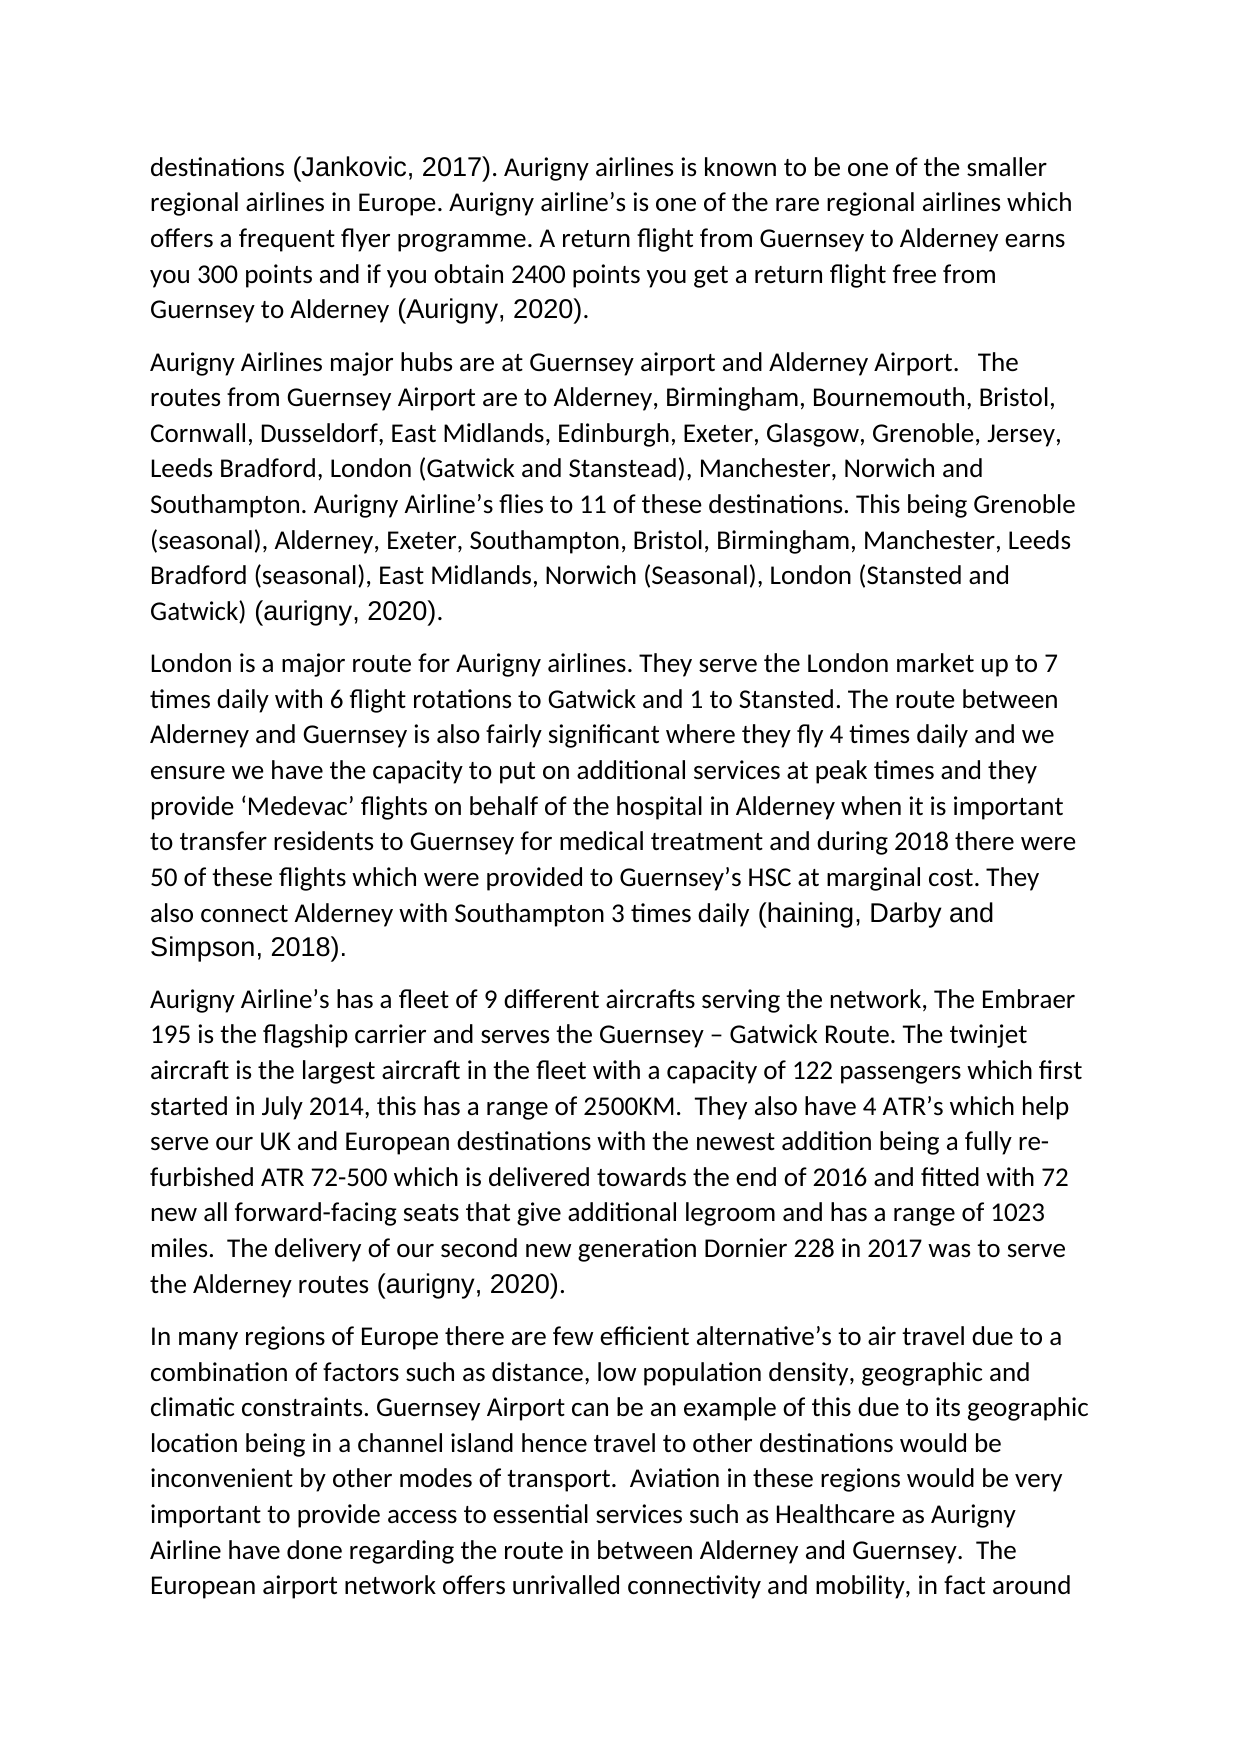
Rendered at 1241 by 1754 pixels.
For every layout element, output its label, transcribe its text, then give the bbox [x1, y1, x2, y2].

text Aurigny Airlines major hubs are at Guernsey airport and Alderney Airport. The routes from Guernsey Airport are to Alderney, Birmingham, Bournemouth, Bristol, Cornwall, Dusseldorf, East Midlands, Edinburgh, Exeter, Glasgow, Grenoble, Jersey, Leeds Bradford, London (Gatwick and Stanstead), Manchester, Norwich and Southampton. Aurigny Airline’s flies to 11 of these destinations. This being Grenoble (seasonal), Alderney, Exeter, Southampton, Bristol, Birmingham, Manchester, Leeds Bradford (seasonal), East Midlands, Norwich (Seasonal), London (Stansted and Gatwick) (aurigny, 2020). [150, 345, 1090, 627]
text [150, 1319, 1090, 1601]
text London is a major route for Aurigny airlines. They serve the London market up to 7 times daily with 6 flight rotations to Gatwick and 1 to Stansted. The route between Alderney and Guernsey is also fairly significant where they fly 4 times daily and we ensure we have the capacity to put on additional services at peak times and they provide ‘Medevac’ flights on behalf of the hospital in Alderney when it is important to transfer residents to Guernsey for medical treatment and during 2018 there were 50 of these flights which were provided to Guernsey’s HSC at marginal cost. They also connect Alderney with Southampton 3 times daily (haining, Darby and Simpson, 2018). [150, 646, 1090, 963]
text Aurigny Airline’s has a fleet of 9 different aircrafts serving the network, The Embraer 195 is the flagship carrier and serves the Guernsey – Gatwick Route. The twinjet aircraft is the largest aircraft in the fleet with a capacity of 122 passengers which first started in July 2014, this has a range of 2500KM. They also have 4 ATR’s which help serve our UK and European destinations with the newest addition being a fully re-furbished ATR 72-500 which is delivered towards the end of 2016 and fitted with 72 new all forward-facing seats that give additional legroom and has a range of 1023 miles. The delivery of our second new generation Dornier 228 in 2017 was to serve the Alderney routes (aurigny, 2020). [150, 982, 1090, 1300]
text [150, 150, 1090, 326]
